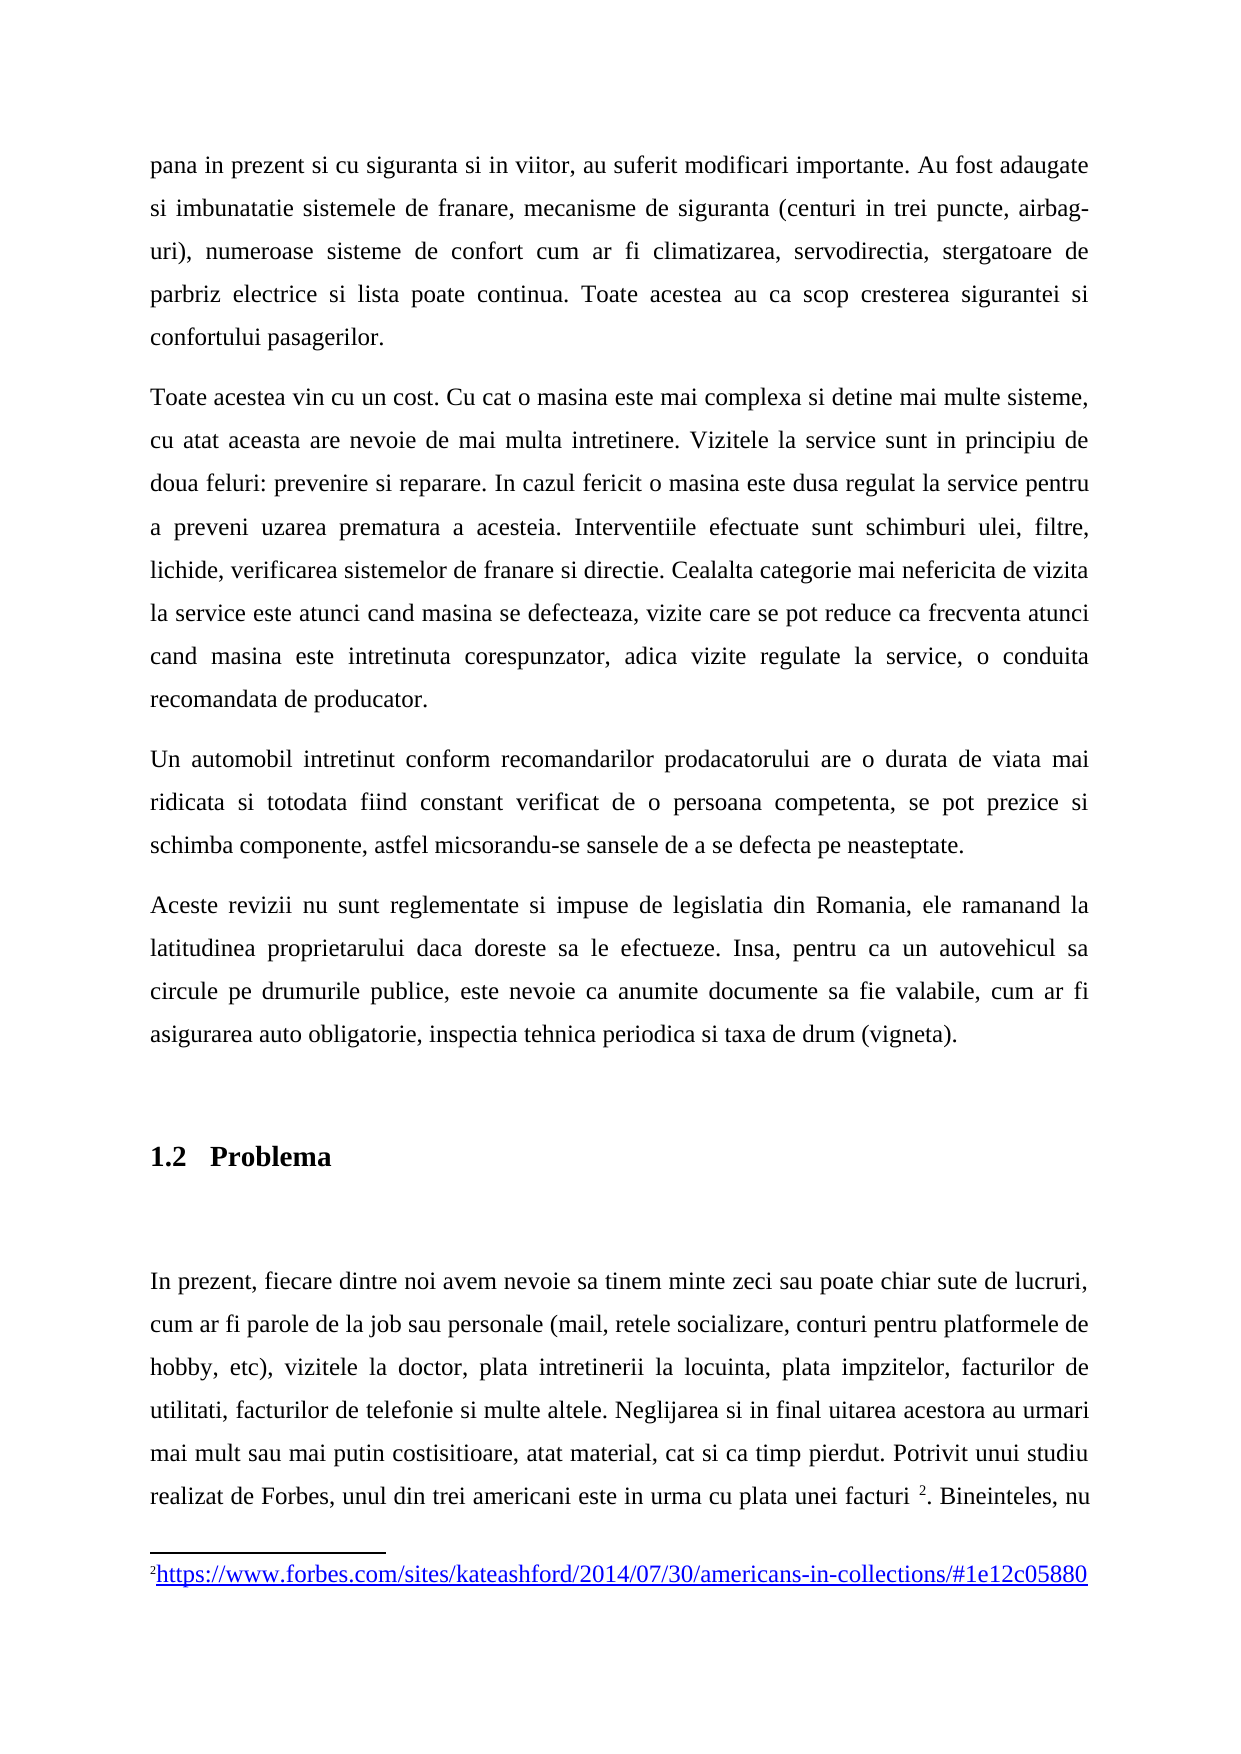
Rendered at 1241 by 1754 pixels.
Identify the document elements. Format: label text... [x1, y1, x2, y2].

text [150, 1266, 1090, 1510]
text Toate acestea vin cu un cost. Cu cat o masina este mai complexa si detine mai multe sisteme, cu atat aceasta are nevoie de mai multa intretinere. Vizitele la service sunt in principiu de doua feluri: prevenire si reparare. In cazul fericit o masina este dusa regulat la service pentru a preveni uzarea prematura a acesteia. Interventiile efectuate sunt schimburi ulei, filtre, lichide, verificarea sistemelor de franare si directie. Cealalta categorie mai nefericita de vizita la service este atunci cand masina se defecteaza, vizite care se pot reduce ca frecventa atunci cand masina este intretinuta corespunzator, adica vizite regulate la service, o conduita recomandata de producator. [150, 382, 1090, 713]
subtitle Problema [150, 1139, 1090, 1172]
text Aceste revizii nu sunt reglementate si impuse de legislatia din Romania, ele ramanand la latitudinea proprietarului daca doreste sa le efectueze. Insa, pentru ca un autovehicul sa circule pe drumurile publice, este nevoie ca anumite documente sa fie valabile, cum ar fi asigurarea auto obligatorie, inspectia tehnica periodica si taxa de drum (vigneta). [150, 890, 1090, 1048]
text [150, 150, 1090, 351]
text Un automobil intretinut conform recomandarilor prodacatorului are o durata de viata mai ridicata si totodata fiind constant verificat de o persoana competenta, se pot prezice si schimba componente, astfel micsorandu-se sansele de a se defecta pe neasteptate. [150, 744, 1090, 859]
